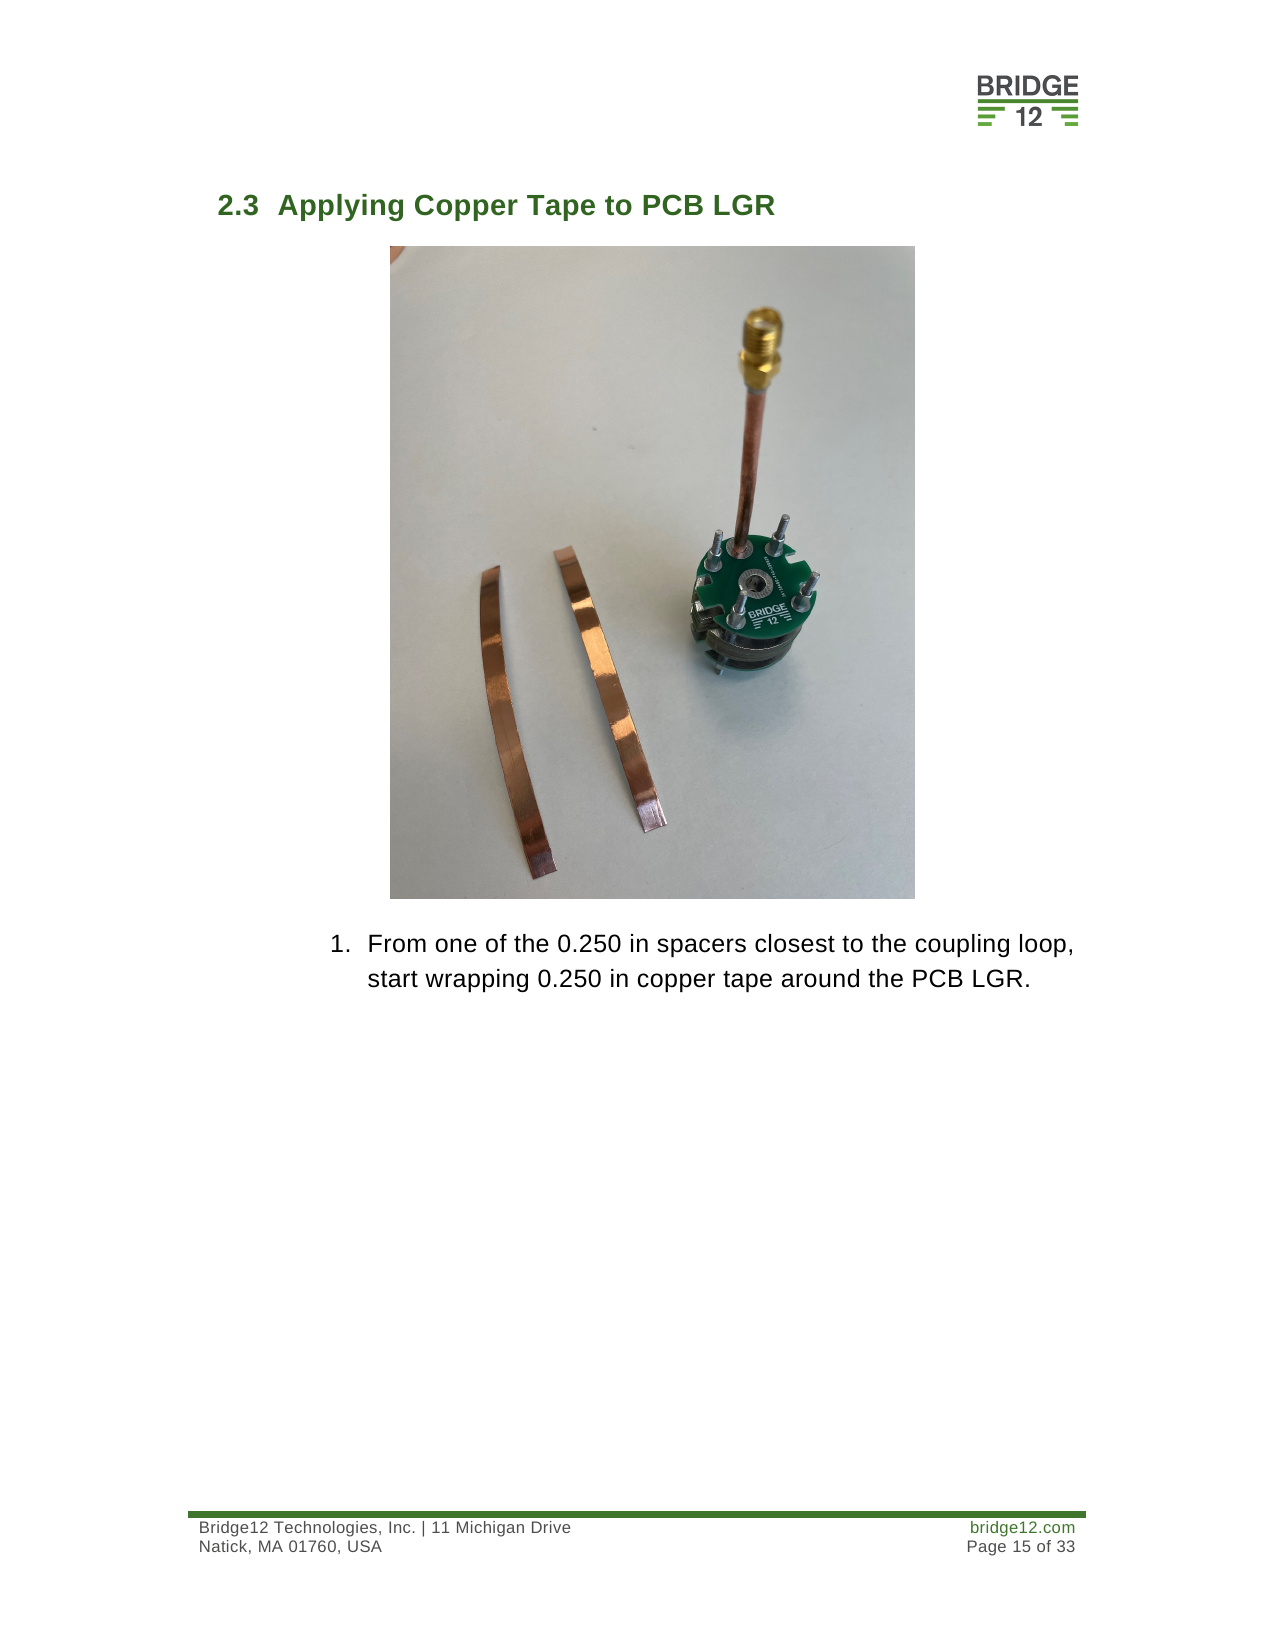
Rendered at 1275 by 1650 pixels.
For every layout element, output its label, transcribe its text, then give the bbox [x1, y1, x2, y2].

picture [390, 246, 915, 899]
list From one of the 0.250 in spacers closest to the coupling loop, start wrapping 0.250 in copper tape around the PCB LGR. [330, 929, 1087, 992]
subtitle Applying Copper Tape to PCB LGR [217, 188, 1087, 221]
picture [977, 75, 1079, 126]
